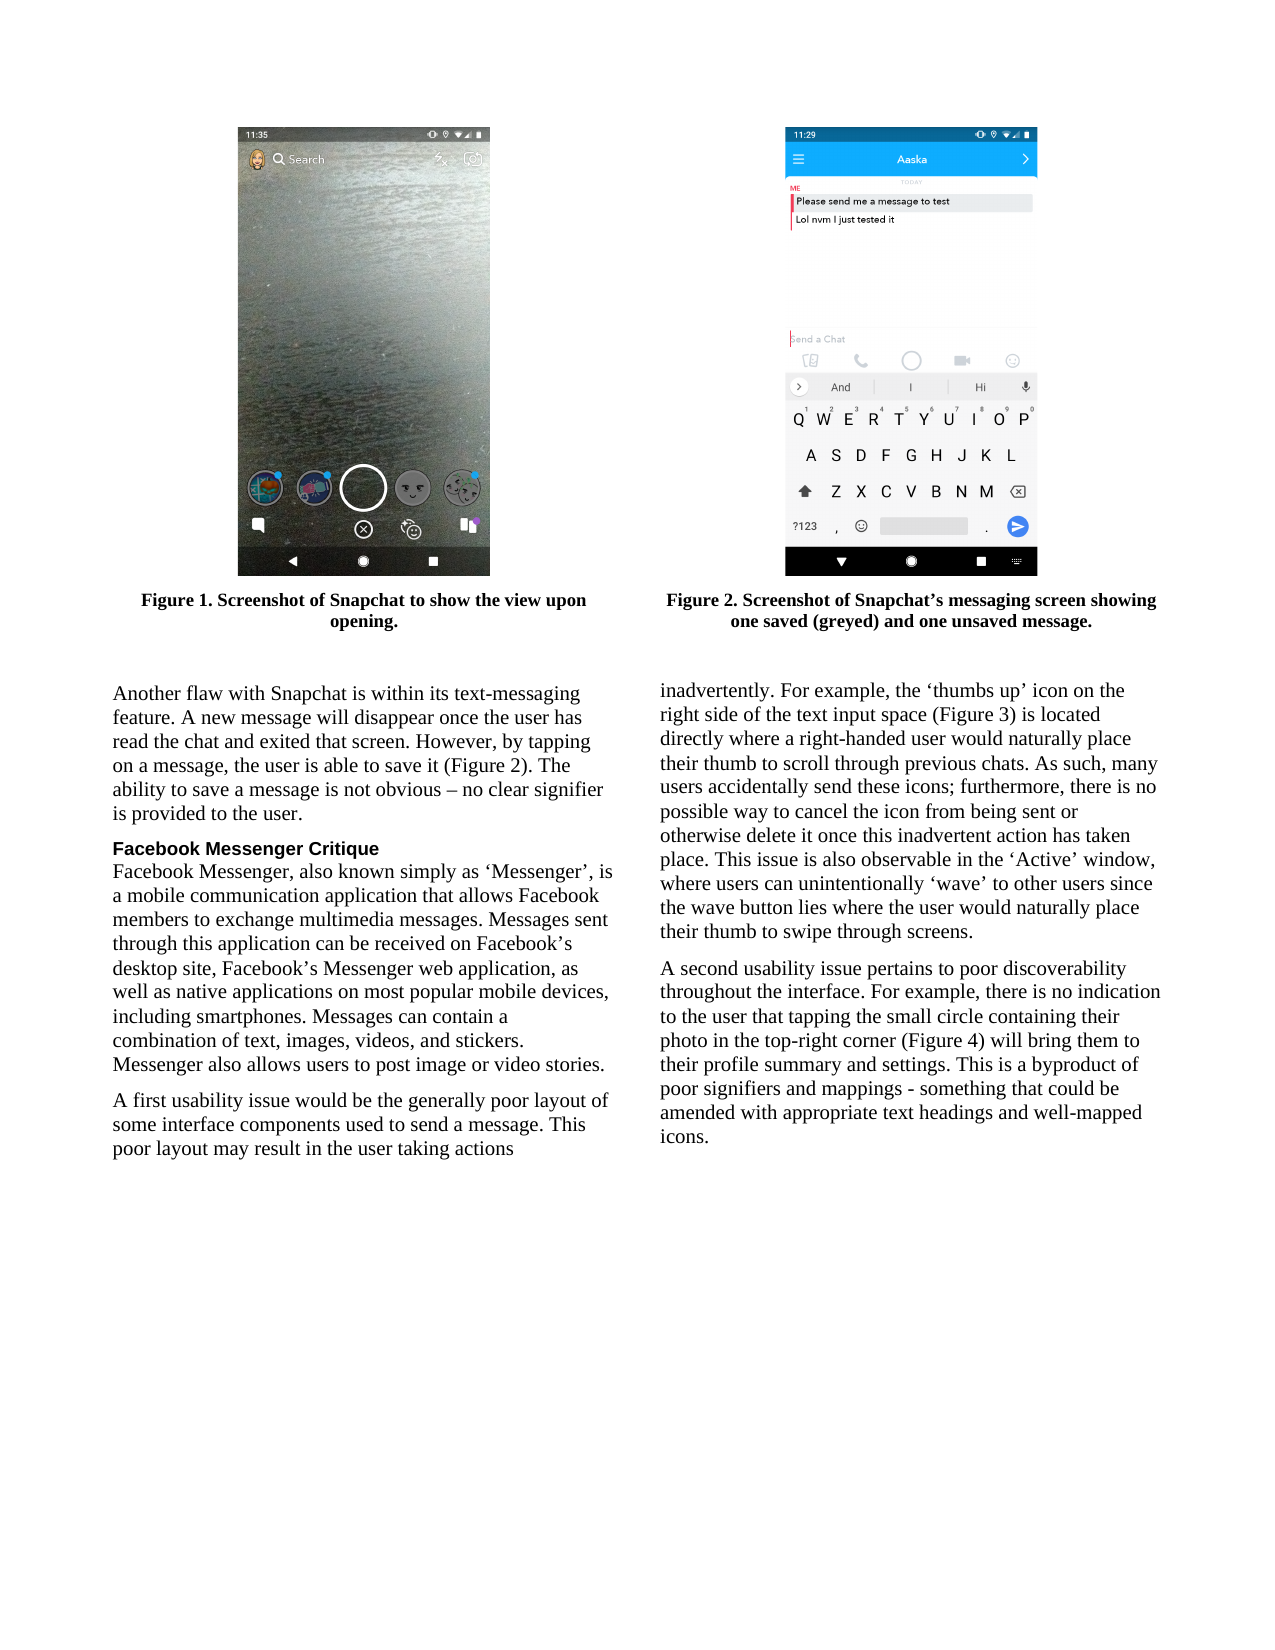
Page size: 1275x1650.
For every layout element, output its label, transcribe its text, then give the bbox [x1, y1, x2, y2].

text Facebook Messenger, also known simply as ‘Messenger’, is a mobile communication application that allows Facebook members to exchange multimedia messages. Messages sent through this application can be received on Facebook’s desktop site, Facebook’s Messenger web application, as well as native applications on most popular mobile devices, including smartphones. Messages can contain a combination of text, images, videos, and stickers. Messenger also allows users to post image or video stories. [112, 859, 615, 1076]
picture [785, 177, 1038, 576]
picture [237, 127, 490, 576]
text Figure 2. Screenshot of Snapchat’s messaging screen showing one saved (greyed) and one unsaved message. [660, 588, 1162, 632]
text Another flaw with Snapchat is within its text-messaging feature. A new message will disappear once the user has read the chat and exited that screen. However, by tapping on a message, the user is able to save it (Figure 2). The ability to save a message is not obvious – no clear signifier is provided to the user. [112, 681, 615, 825]
subtitle Facebook Messenger Critique [112, 838, 615, 859]
text A first usability issue would be the generally poor layout of some interface components used to send a message. This poor layout may result in the user taking actions [112, 1088, 615, 1160]
picture [1003, 131, 1010, 137]
text A second usability issue pertains to poor discoverability throughout the interface. For example, there is no indication to the user that tapping the small circle containing their photo in the top-right corner (Figure 4) will bring them to their profile summary and settings. This is a byproduct of poor signifiers and mappings - something that could be amended with appropriate text headings and well-mapped icons. [660, 955, 1162, 1148]
text inadvertently. For example, the ‘thumbs up’ icon on the right side of the text input space (Figure 3) is located directly where a right-handed user would naturally place their thumb to scroll through previous chats. As such, many users accidentally send these icons; furthermore, there is no possible way to cancel the icon from being sent or otherwise delete it once this inadvertent action has taken place. This issue is also observable in the ‘Active’ window, where users can unintentionally ‘wave’ to other users since the wave button lies where the user would naturally place their thumb to swipe through screens. [660, 678, 1162, 943]
text Figure 1. Screenshot of Snapchat to show the view upon opening. [112, 588, 615, 632]
